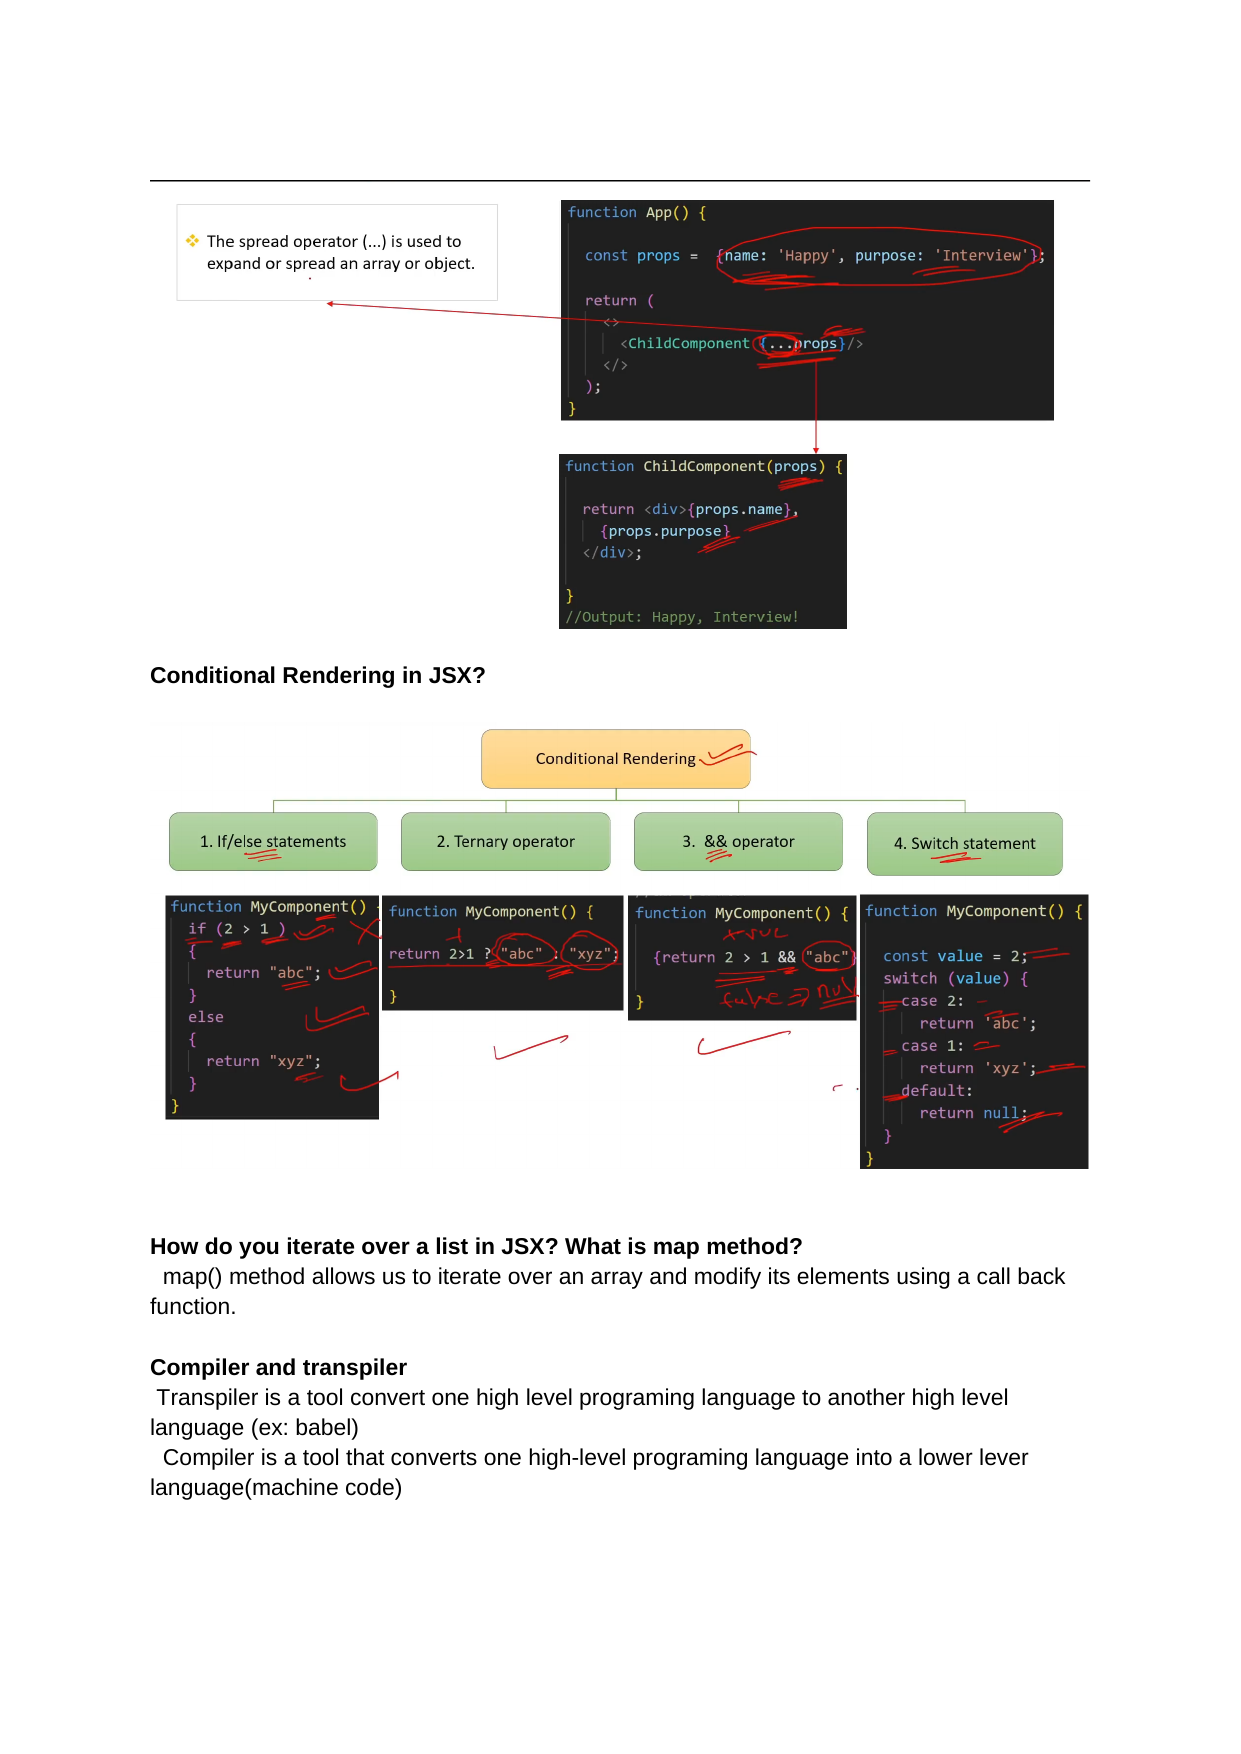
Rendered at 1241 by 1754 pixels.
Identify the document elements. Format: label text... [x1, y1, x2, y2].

text Transpiler is a tool convert one high level programing language to another high level language (ex: babel) [150, 1384, 1090, 1440]
text map() method allows us to iterate over an array and modify its elements using a call back function. [150, 1263, 1090, 1319]
text Compiler and transpiler [150, 1353, 1090, 1380]
picture [150, 722, 1091, 1169]
text Conditional Rendering in JSX? [150, 662, 1090, 688]
text Compiler is a tool that converts one high-level programing language into a lower lever language(machine code) [150, 1444, 1090, 1501]
text How do you iterate over a list in JSX? What is map method? [150, 1233, 1090, 1259]
picture [150, 180, 1091, 629]
